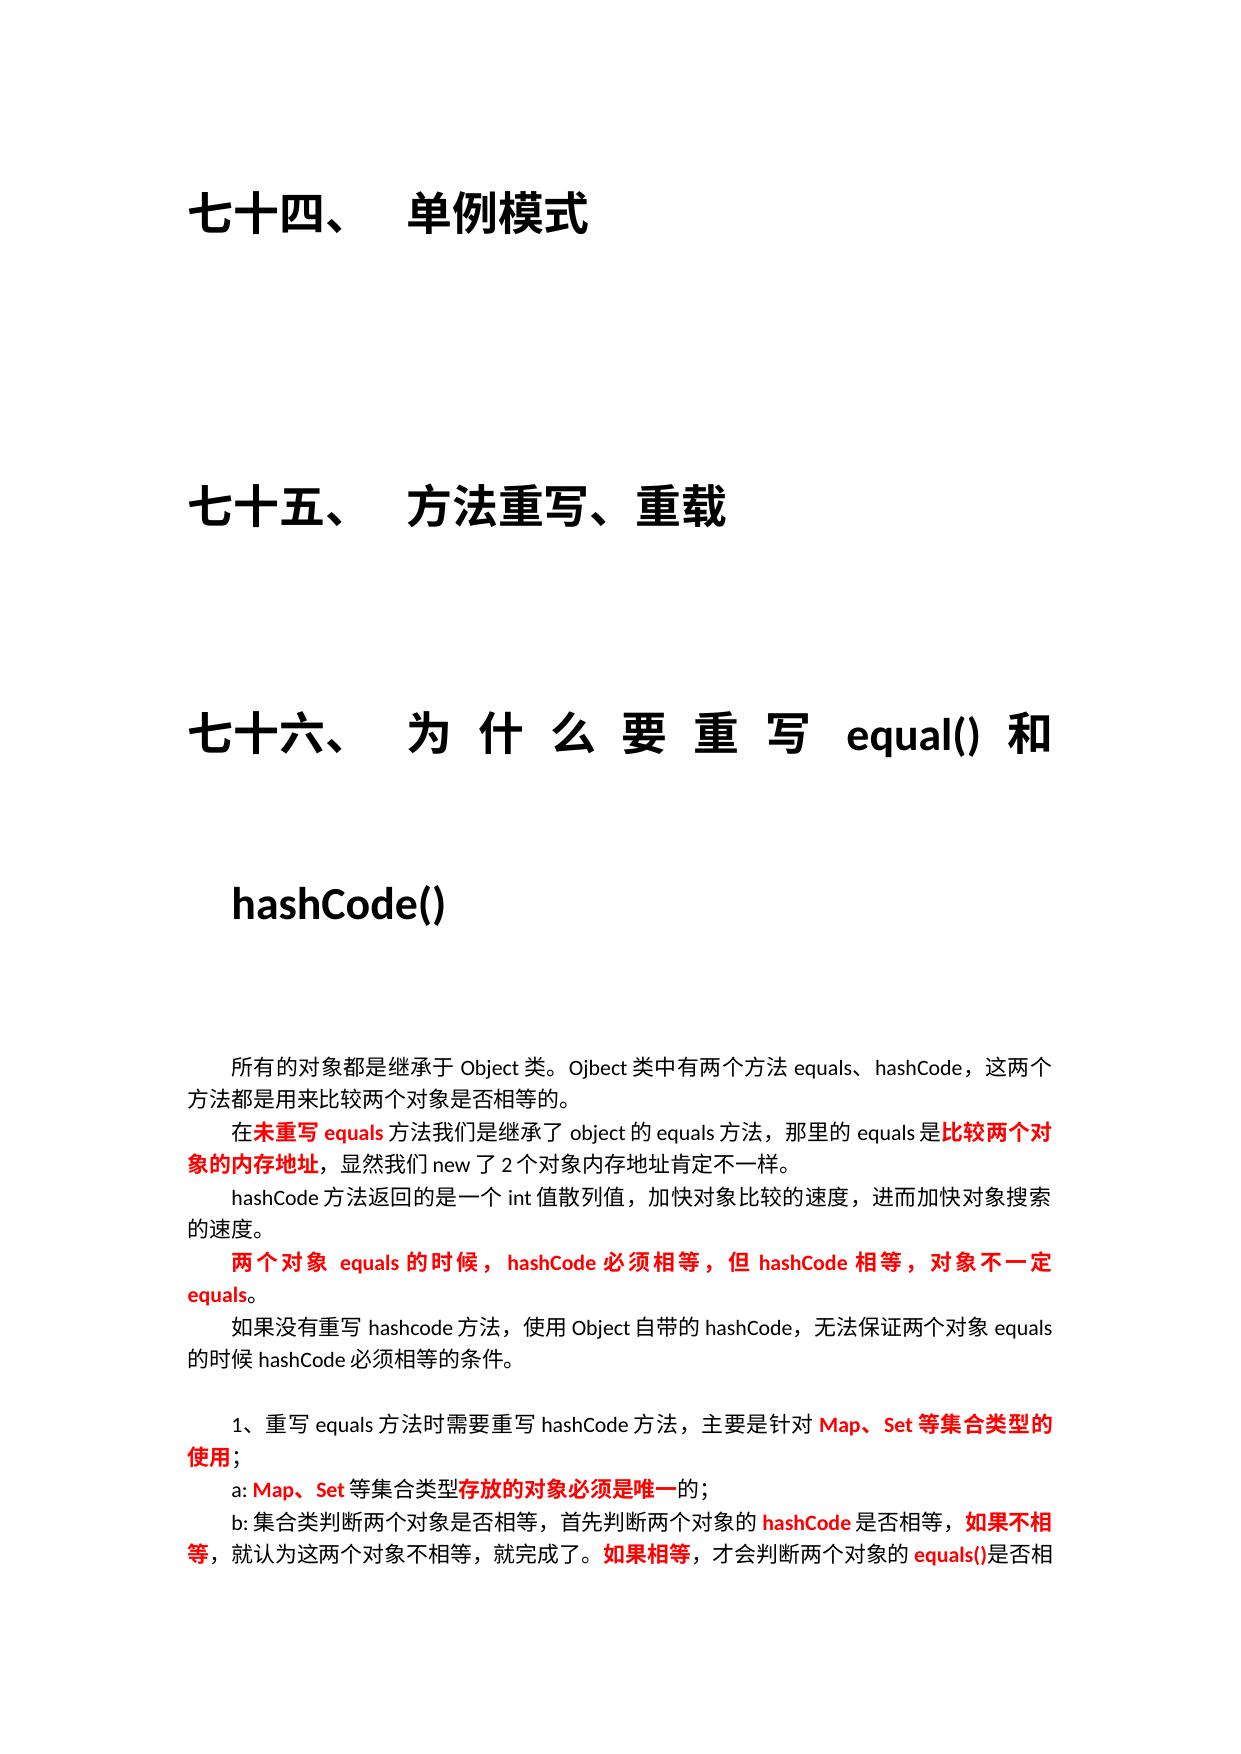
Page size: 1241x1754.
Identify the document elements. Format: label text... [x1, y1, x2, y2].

text 两个对象 equals的时候，hashCode必须相等，但hashCode相等，对象不一定equals。 [187, 1244, 1053, 1309]
text 1、重写equals方法时需要重写hashCode方法，主要是针对Map、Set等集合类型的使用； [187, 1407, 1053, 1472]
subtitle 为什么要重写equal()和hashCode() [187, 682, 1053, 936]
subtitle 单例模式 [187, 162, 1053, 259]
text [187, 1504, 1053, 1569]
text a: Map、Set等集合类型存放的对象必须是唯一的； [187, 1472, 1053, 1504]
subtitle 方法重写、重载 [187, 455, 1053, 553]
text 如果没有重写 hashcode方法，使用Object自带的hashCode，无法保证两个对象equals的时候 hashCode 必须相等的条件。 [187, 1309, 1053, 1374]
text hashCode方法返回的是一个int值散列值，加快对象比较的速度，进而加快对象搜索的速度。 [187, 1179, 1053, 1244]
text 在未重写equals方法我们是继承了object的equals方法，那里的 equals是比较两个对象的内存地址，显然我们new了2个对象内存地址肯定不一样。 [187, 1114, 1053, 1179]
text 所有的对象都是继承于Object类。Ojbect类中有两个方法equals、hashCode，这两个方法都是用来比较两个对象是否相等的。 [187, 1049, 1053, 1114]
